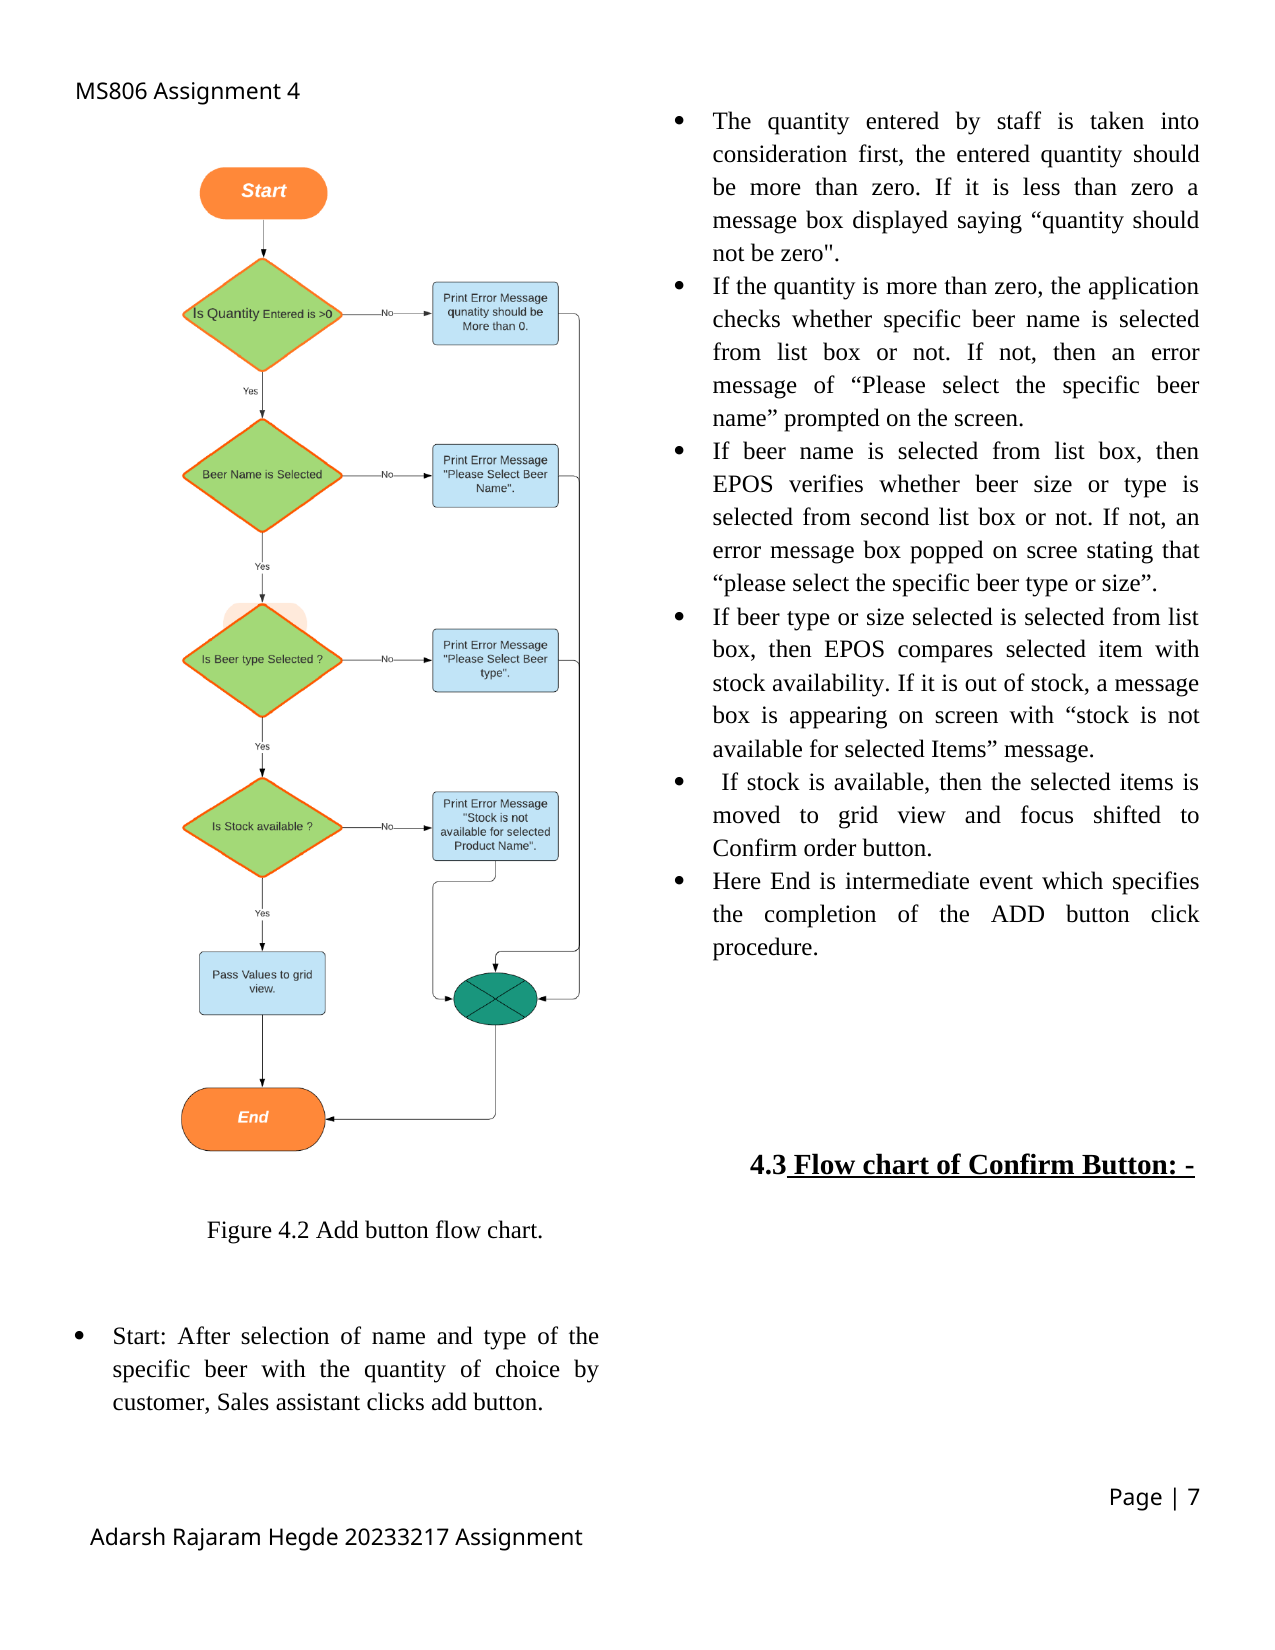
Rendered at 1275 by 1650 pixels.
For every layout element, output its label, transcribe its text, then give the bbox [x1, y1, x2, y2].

list Here End is intermediate event which specifies the completion of the ADD button click procedure. [675, 866, 1200, 961]
text 4.3 Flow chart of Confirm Button: - [750, 1147, 1200, 1181]
list If the quantity is more than zero, the application checks whether specific beer name is selected from list box or not. If not, then an error message of “Please select the specific beer name” prompted on the screen. [675, 271, 1200, 432]
list The quantity entered by staff is taken into consideration first, the entered quantity should be more than zero. If it is less than zero a message box displayed saying “quantity should not be zero". [675, 106, 1200, 267]
list If stock is available, then the selected items is moved to grid view and focus shifted to Confirm order button. [675, 767, 1200, 861]
list If beer type or size selected is selected from list box, then EPOS compares selected item with stock availability. If it is out of stock, a message box is appearing on screen with “stock is not available for selected Items” message. [675, 602, 1200, 762]
picture [150, 106, 603, 1211]
list Figure 4.2 Add button flow chart. [150, 1216, 600, 1244]
list Start: After selection of name and type of the specific beer with the quantity of choice by customer, Sales assistant clicks add button. [75, 1321, 600, 1416]
list If beer name is selected from list box, then EPOS verifies whether beer size or type is selected from second list box or not. If not, an error message box popped on scree stating that “please select the specific beer type or size”. [675, 436, 1200, 597]
